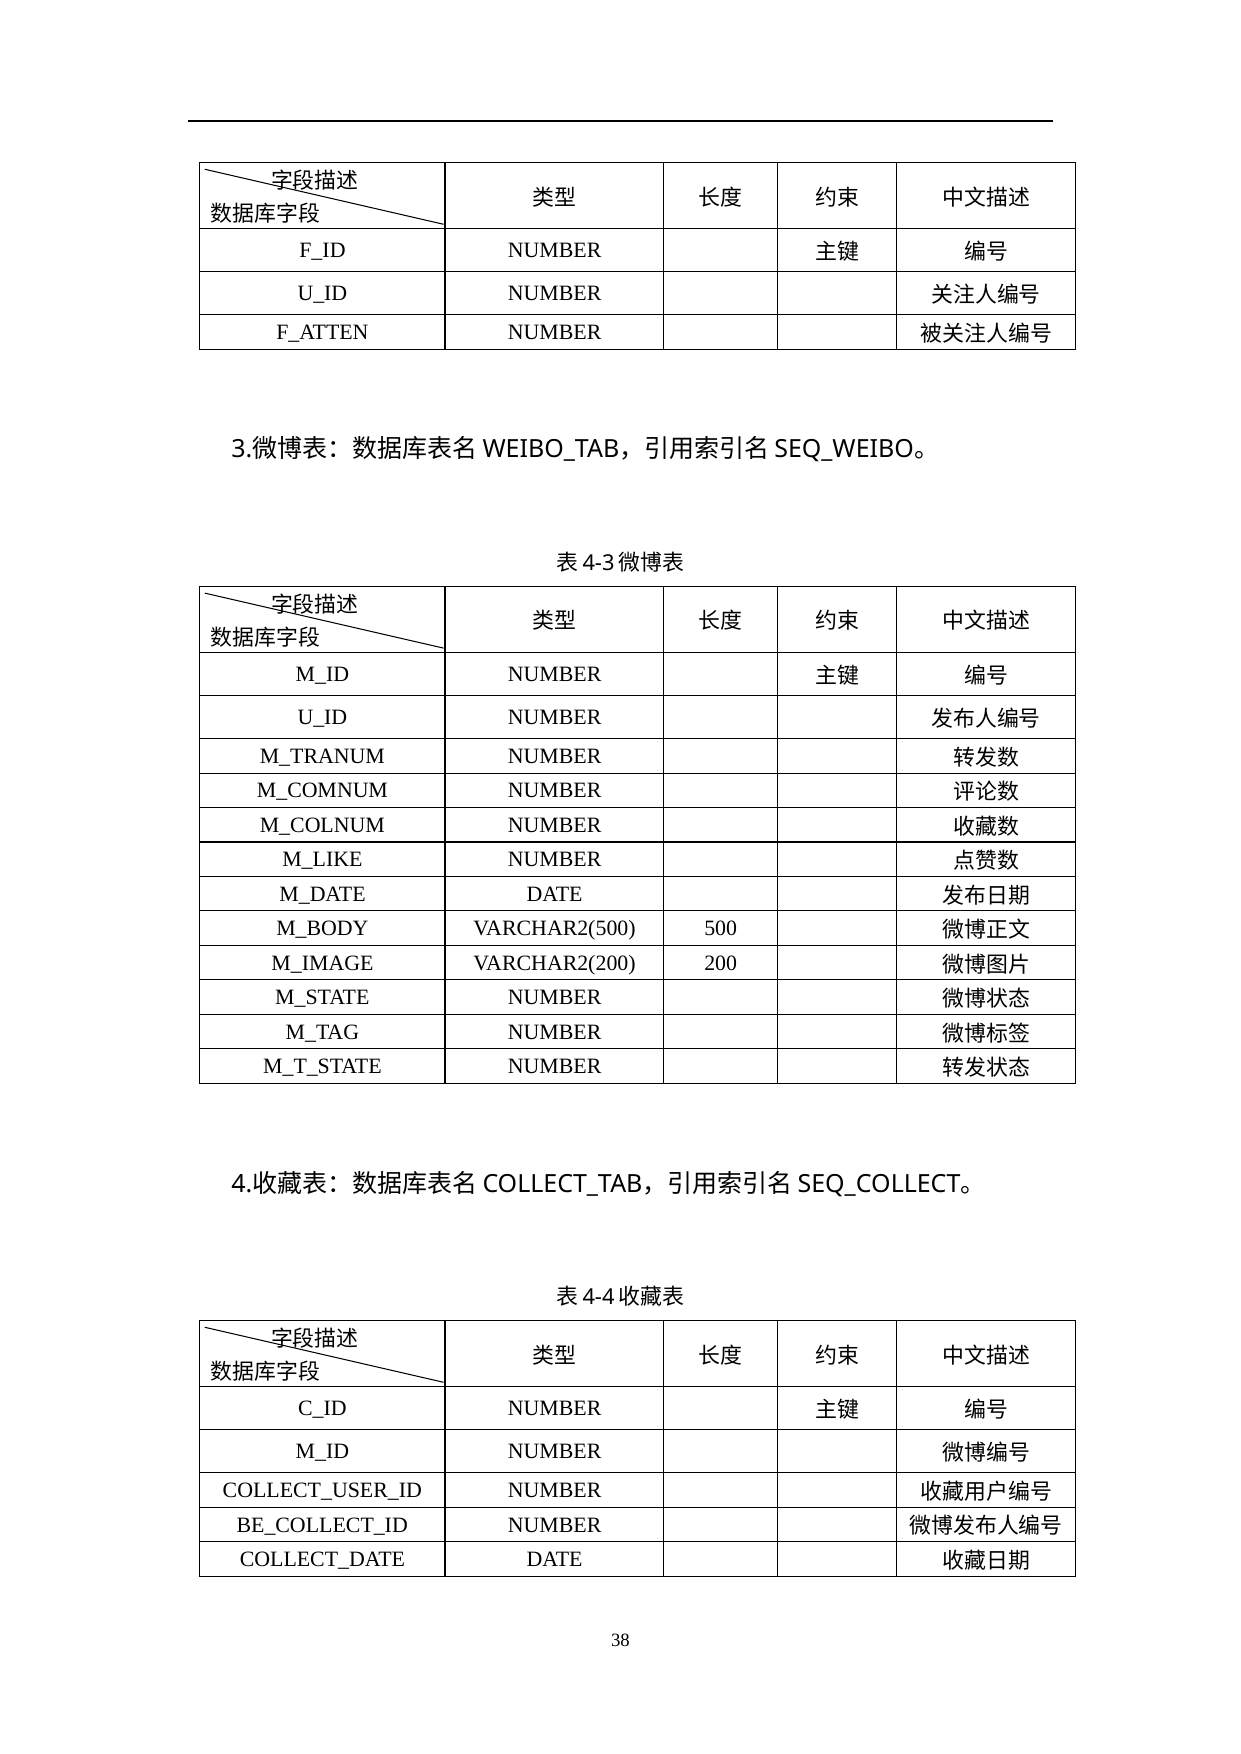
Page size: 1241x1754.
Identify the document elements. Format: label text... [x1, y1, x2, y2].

table_cell [664, 315, 777, 348]
table_cell 微博状态 [897, 980, 1075, 1014]
table_cell NUMBER [446, 808, 663, 841]
table_cell 评论数 [897, 774, 1075, 807]
table_cell 微博图片 [897, 946, 1075, 979]
table_cell COLLECT_USER_ID [200, 1473, 444, 1507]
table_cell [778, 1542, 896, 1576]
text 表4-4收藏表 [187, 1279, 1053, 1311]
table_cell [778, 696, 896, 738]
table_cell VARCHAR2(200) [446, 946, 663, 979]
table_cell COLLECT_DATE [200, 1542, 444, 1576]
table_cell [664, 1508, 777, 1541]
table_header 约束 [778, 163, 896, 228]
table_cell F_ATTEN [200, 315, 444, 348]
table_cell [778, 272, 896, 314]
table_cell F_ID [200, 229, 444, 271]
table_cell NUMBER [446, 1387, 663, 1429]
table_cell [664, 696, 777, 738]
table_cell 被关注人编号 [897, 315, 1075, 348]
table_cell [664, 653, 777, 695]
table_cell M_ID [200, 653, 444, 695]
table_cell [778, 1049, 896, 1083]
table_cell NUMBER [446, 272, 663, 314]
table_cell NUMBER [446, 980, 663, 1014]
table_cell NUMBER [446, 696, 663, 738]
table_cell VARCHAR2(500) [446, 911, 663, 945]
table_cell [778, 1430, 896, 1472]
list 收藏表：数据库表名COLLECT_TAB，引用索引名SEQ_COLLECT。 [187, 1149, 1053, 1214]
table_header 类型 [446, 163, 663, 228]
table_cell M_BODY [200, 911, 444, 945]
table_cell 主键 [778, 1387, 896, 1429]
table_cell [664, 1473, 777, 1507]
table_cell [664, 272, 777, 314]
table_cell NUMBER [446, 1015, 663, 1048]
table_cell M_ID [200, 1430, 444, 1472]
table_cell 微博编号 [897, 1430, 1075, 1472]
table_cell BE_COLLECT_ID [200, 1508, 444, 1541]
table_cell [778, 1015, 896, 1048]
table_cell [778, 315, 896, 348]
table_cell 微博正文 [897, 911, 1075, 945]
table_cell 主键 [778, 229, 896, 271]
table_header 中文描述 [897, 163, 1075, 228]
table_cell M_IMAGE [200, 946, 444, 979]
table_cell M_STATE [200, 980, 444, 1014]
table_header 约束 [778, 587, 896, 652]
table_header 长度 [664, 163, 777, 228]
table_cell M_TAG [200, 1015, 444, 1048]
table_cell NUMBER [446, 843, 663, 876]
table_cell C_ID [200, 1387, 444, 1429]
table_cell 收藏数 [897, 808, 1075, 841]
table_cell [778, 774, 896, 807]
table_cell NUMBER [446, 229, 663, 271]
list 微博表：数据库表名WEIBO_TAB，引用索引名SEQ_WEIBO。 [187, 414, 1053, 479]
text 表4-3微博表 [187, 544, 1053, 576]
table_header 类型 [446, 587, 663, 652]
table_cell 发布日期 [897, 877, 1075, 910]
table_header 类型 [446, 1321, 663, 1386]
table_header 中文描述 [897, 587, 1075, 652]
table_header 长度 [664, 1321, 777, 1386]
table_cell 微博发布人编号 [897, 1508, 1075, 1541]
table_cell [664, 774, 777, 807]
table_header 中文描述 [897, 1321, 1075, 1386]
table_cell [778, 808, 896, 841]
table_cell [664, 877, 777, 910]
table_cell [778, 980, 896, 1014]
table_cell U_ID [200, 696, 444, 738]
table_cell NUMBER [446, 1473, 663, 1507]
table_cell [664, 1015, 777, 1048]
table_cell [778, 739, 896, 772]
table_cell [778, 1473, 896, 1507]
table_cell [778, 843, 896, 876]
table_cell 200 [664, 946, 777, 979]
table_cell [664, 808, 777, 841]
table_cell [664, 980, 777, 1014]
table_cell [664, 1542, 777, 1576]
table_cell 发布人编号 [897, 696, 1075, 738]
table_cell NUMBER [446, 774, 663, 807]
table_cell [778, 877, 896, 910]
table_cell NUMBER [446, 315, 663, 348]
table_cell NUMBER [446, 1430, 663, 1472]
table_cell 500 [664, 911, 777, 945]
table_cell 主键 [778, 653, 896, 695]
table_cell [664, 1387, 777, 1429]
table_cell 点赞数 [897, 843, 1075, 876]
table_cell 编号 [897, 1387, 1075, 1429]
table_header 字段描述 数据库字段 [200, 1321, 444, 1386]
table_cell M_TRANUM [200, 739, 444, 772]
table_header 约束 [778, 1321, 896, 1386]
table_cell [664, 229, 777, 271]
table_cell 关注人编号 [897, 272, 1075, 314]
table_cell [778, 1508, 896, 1541]
table_cell [664, 1049, 777, 1083]
table_cell 收藏日期 [897, 1542, 1075, 1576]
table_cell [778, 946, 896, 979]
table_cell [664, 843, 777, 876]
table_cell DATE [446, 877, 663, 910]
table_cell M_COMNUM [200, 774, 444, 807]
table_cell NUMBER [446, 1049, 663, 1083]
table_cell U_ID [200, 272, 444, 314]
table_cell M_T_STATE [200, 1049, 444, 1083]
table_header 字段描述 数据库字段 [200, 163, 444, 228]
table_cell 微博标签 [897, 1015, 1075, 1048]
table_cell M_COLNUM [200, 808, 444, 841]
table_cell [778, 911, 896, 945]
table_cell M_LIKE [200, 843, 444, 876]
table_cell 转发数 [897, 739, 1075, 772]
table_cell [664, 1430, 777, 1472]
table_cell [664, 739, 777, 772]
table_cell NUMBER [446, 653, 663, 695]
table_header 字段描述 数据库字段 [200, 587, 444, 652]
table_cell NUMBER [446, 1508, 663, 1541]
table_cell DATE [446, 1542, 663, 1576]
table_cell M_DATE [200, 877, 444, 910]
table_cell 收藏用户编号 [897, 1473, 1075, 1507]
table_cell 编号 [897, 653, 1075, 695]
table_cell 转发状态 [897, 1049, 1075, 1083]
table_cell NUMBER [446, 739, 663, 772]
table_header 长度 [664, 587, 777, 652]
table_cell 编号 [897, 229, 1075, 271]
